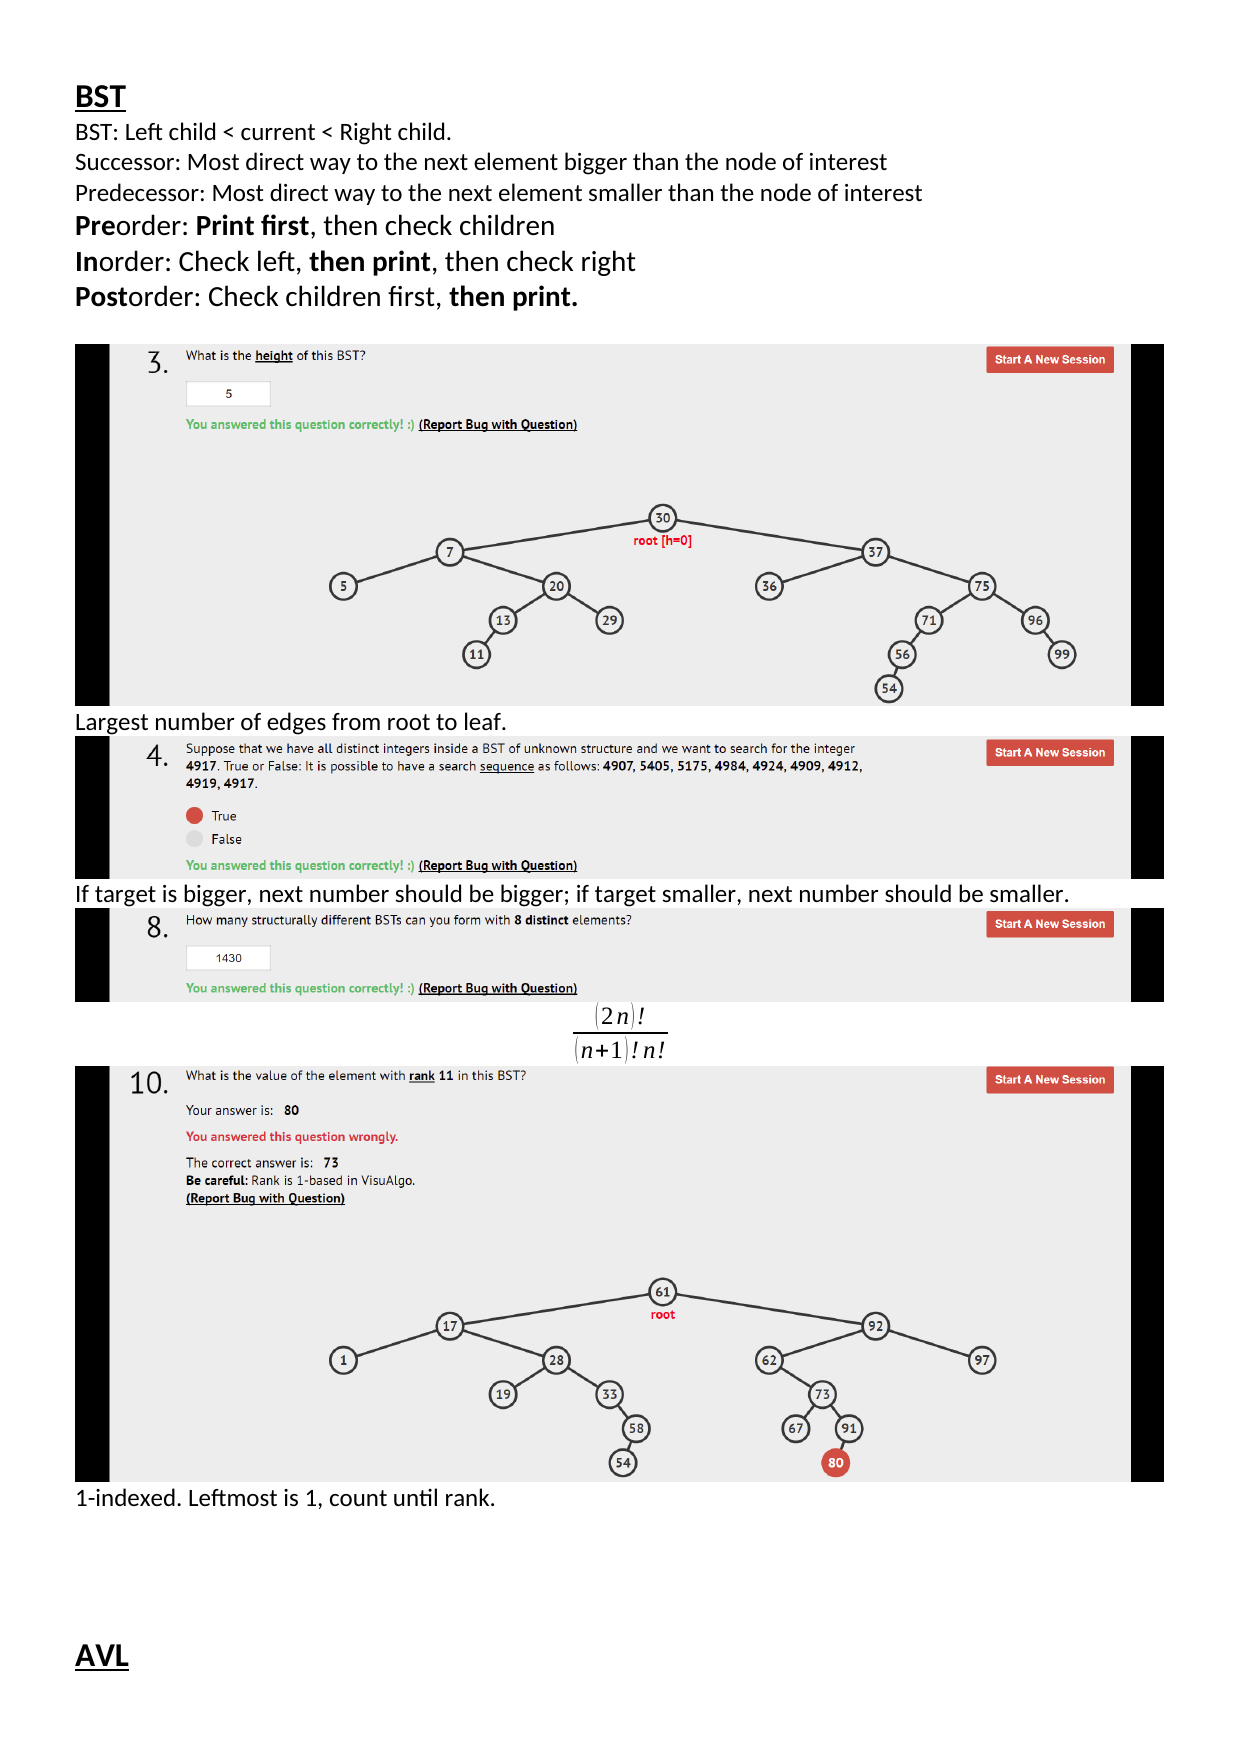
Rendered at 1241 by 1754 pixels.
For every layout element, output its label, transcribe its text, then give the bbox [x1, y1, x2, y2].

text Predecessor: Most direct way to the next element smaller than the node of interest [75, 177, 1165, 207]
text 1-indexed. Leftmost is 1, count until rank. [75, 1482, 1165, 1512]
picture [75, 344, 1164, 706]
text Preorder: Print first, then check children [75, 207, 1165, 243]
text Postorder: Check children first, then print. [75, 278, 1165, 314]
text AVL [75, 1634, 1165, 1675]
text If target is bigger, next number should be bigger; if target smaller, next number should be smaller. [75, 878, 1165, 909]
text Successor: Most direct way to the next element bigger than the node of interest [75, 146, 1165, 177]
text Inorder: Check left, then print, then check right [75, 243, 1165, 278]
picture [75, 736, 1164, 879]
text BST [75, 75, 1165, 116]
text Largest number of edges from root to leaf. [75, 706, 1165, 736]
picture [75, 908, 1164, 1002]
text BST: Left child < current < Right child. [75, 116, 1165, 146]
picture [75, 1066, 1164, 1482]
